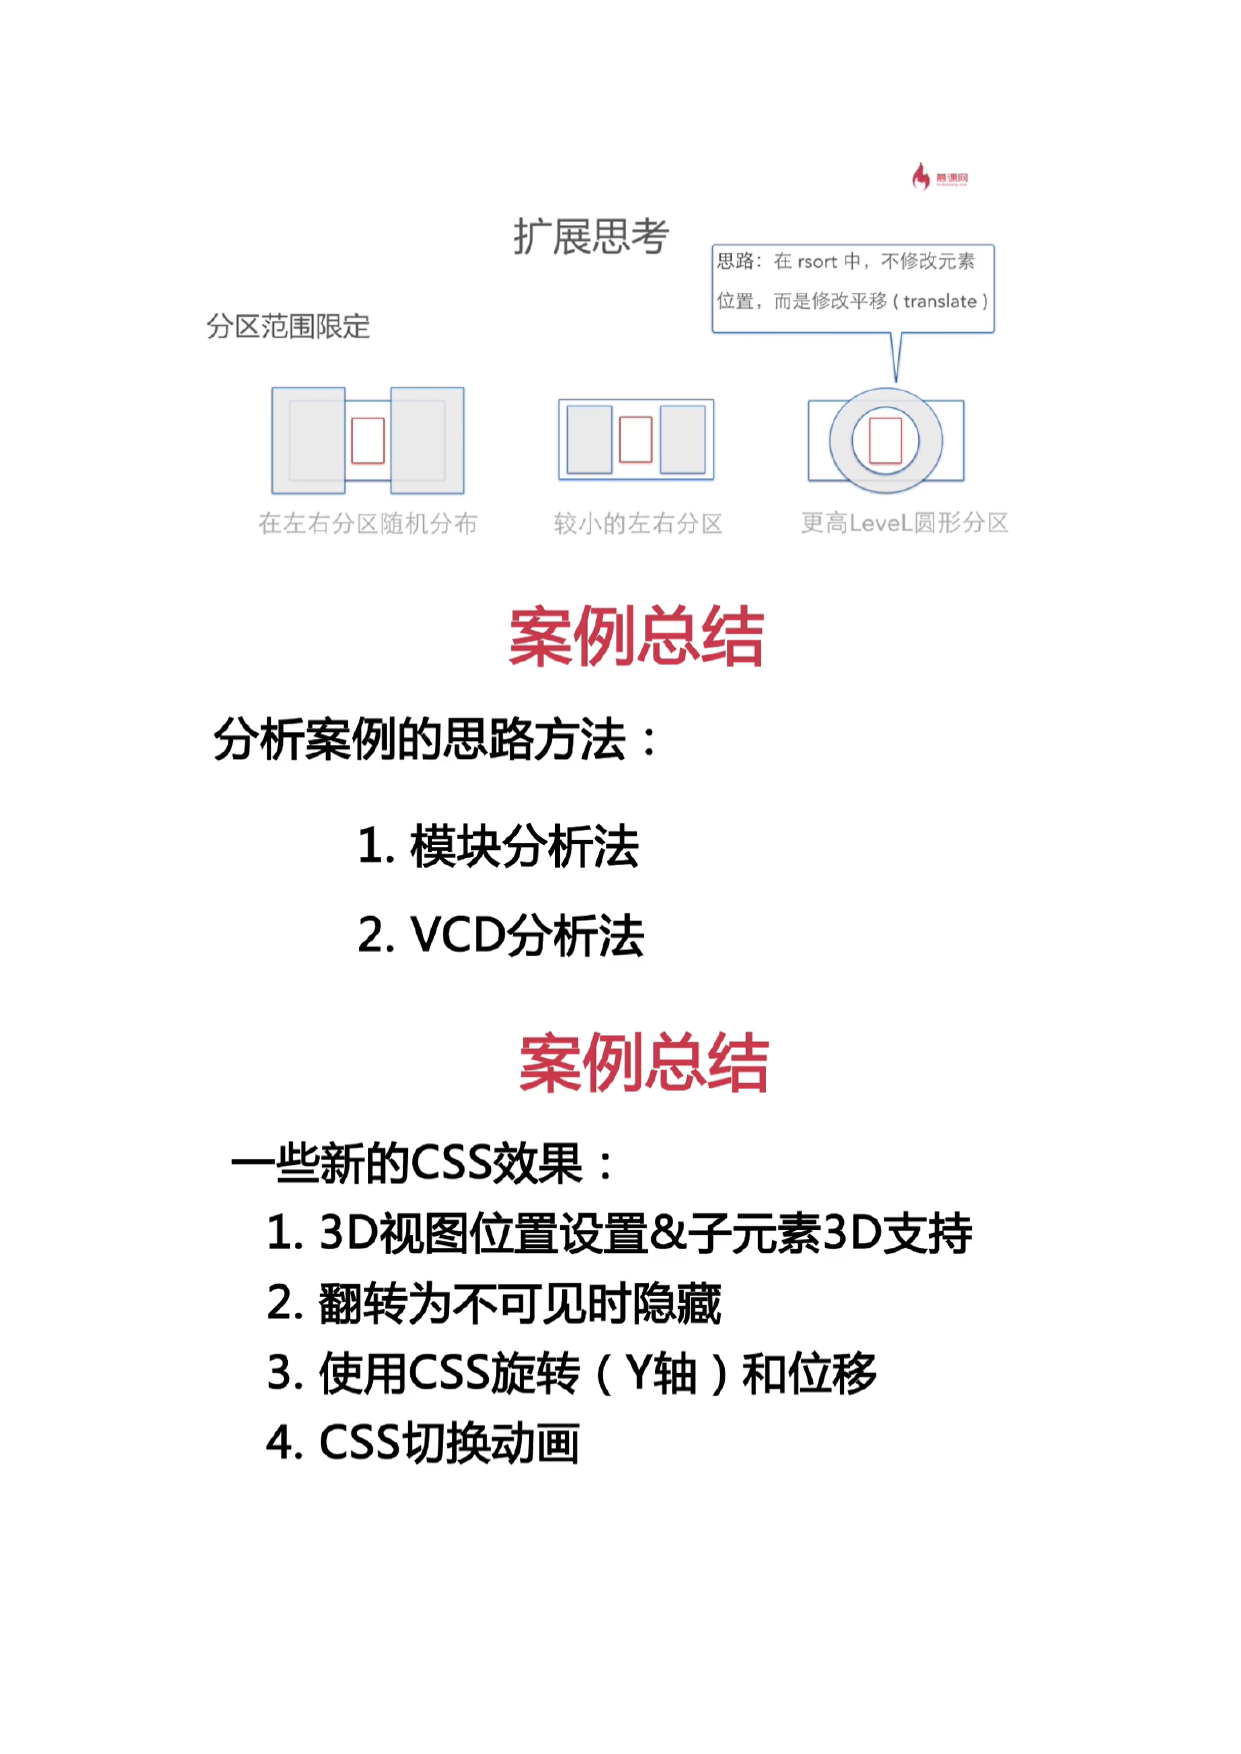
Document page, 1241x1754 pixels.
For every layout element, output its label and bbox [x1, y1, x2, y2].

picture [187, 162, 1053, 567]
picture [187, 1007, 1053, 1502]
picture [187, 584, 1053, 984]
